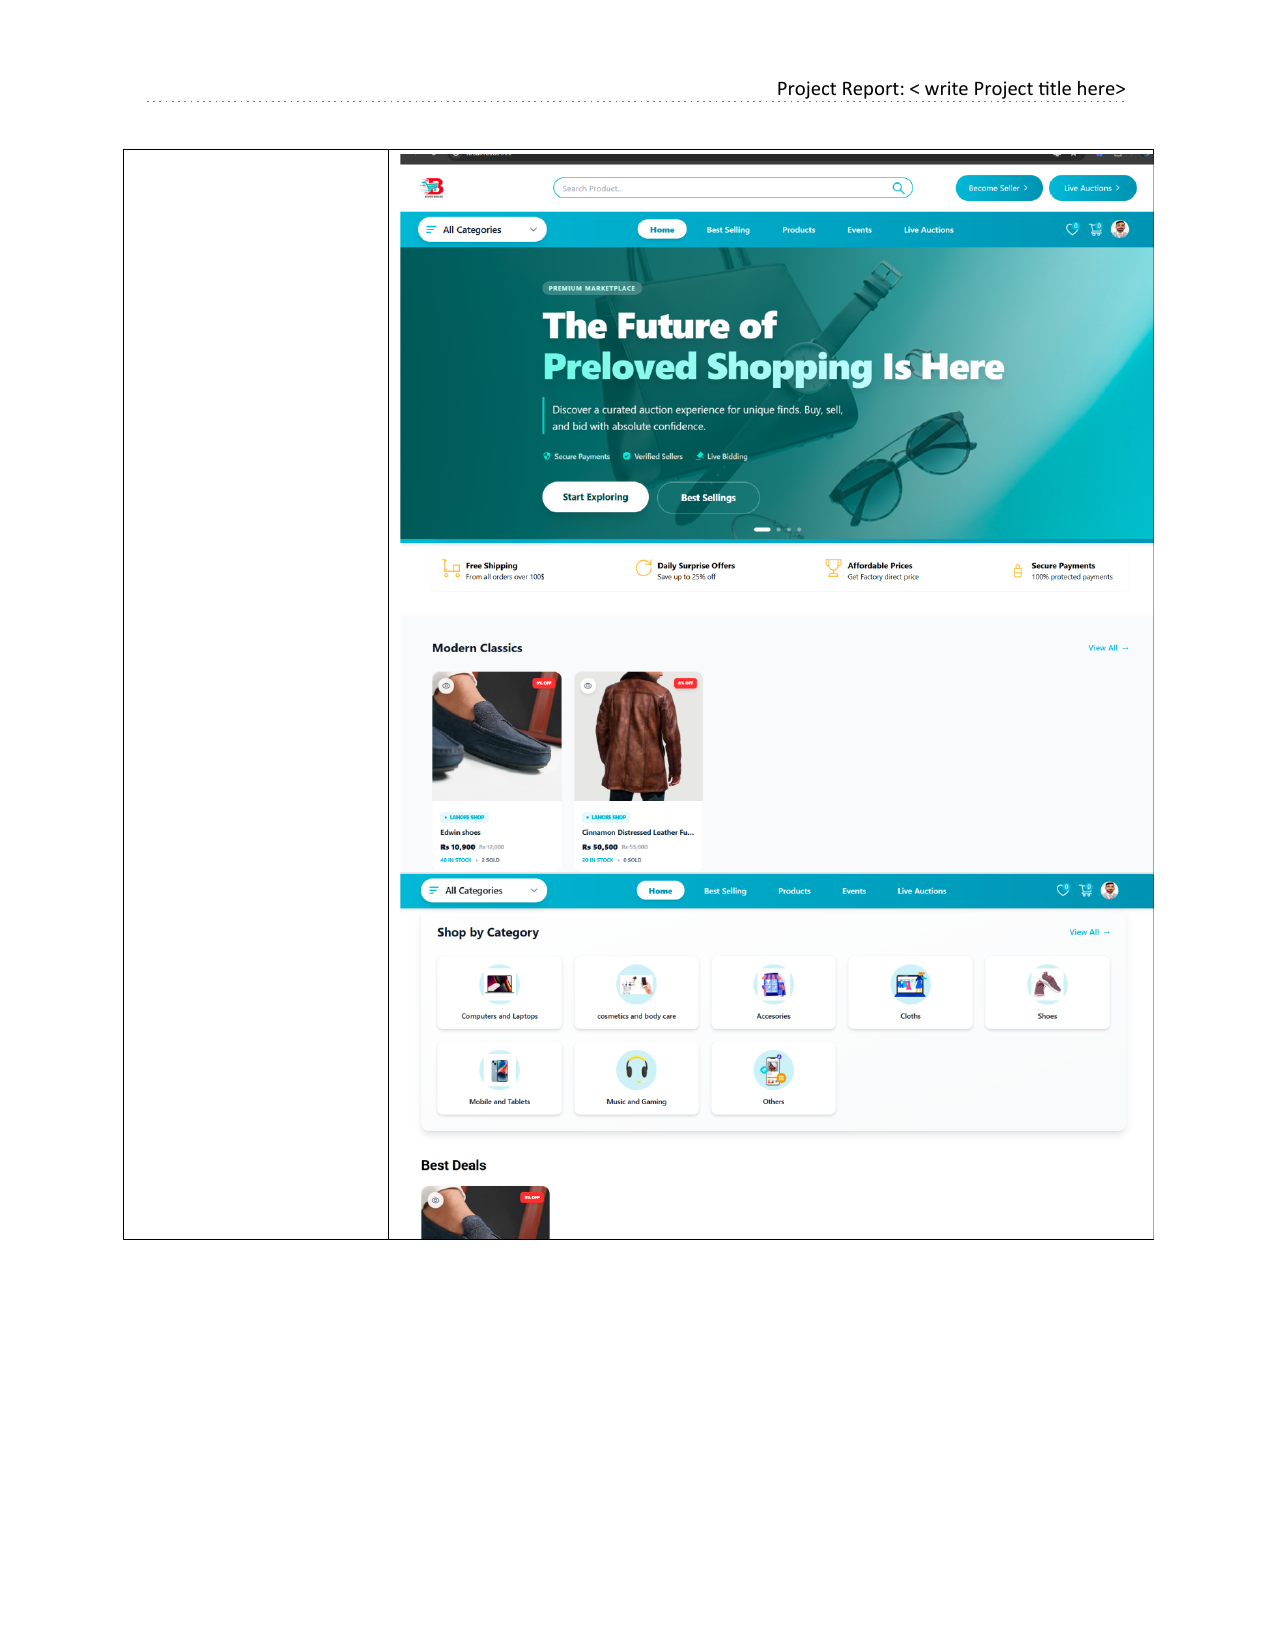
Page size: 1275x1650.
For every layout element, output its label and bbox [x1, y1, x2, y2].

table_header [124, 150, 388, 1239]
table_header [389, 150, 1153, 1239]
picture [400, 154, 1154, 1239]
